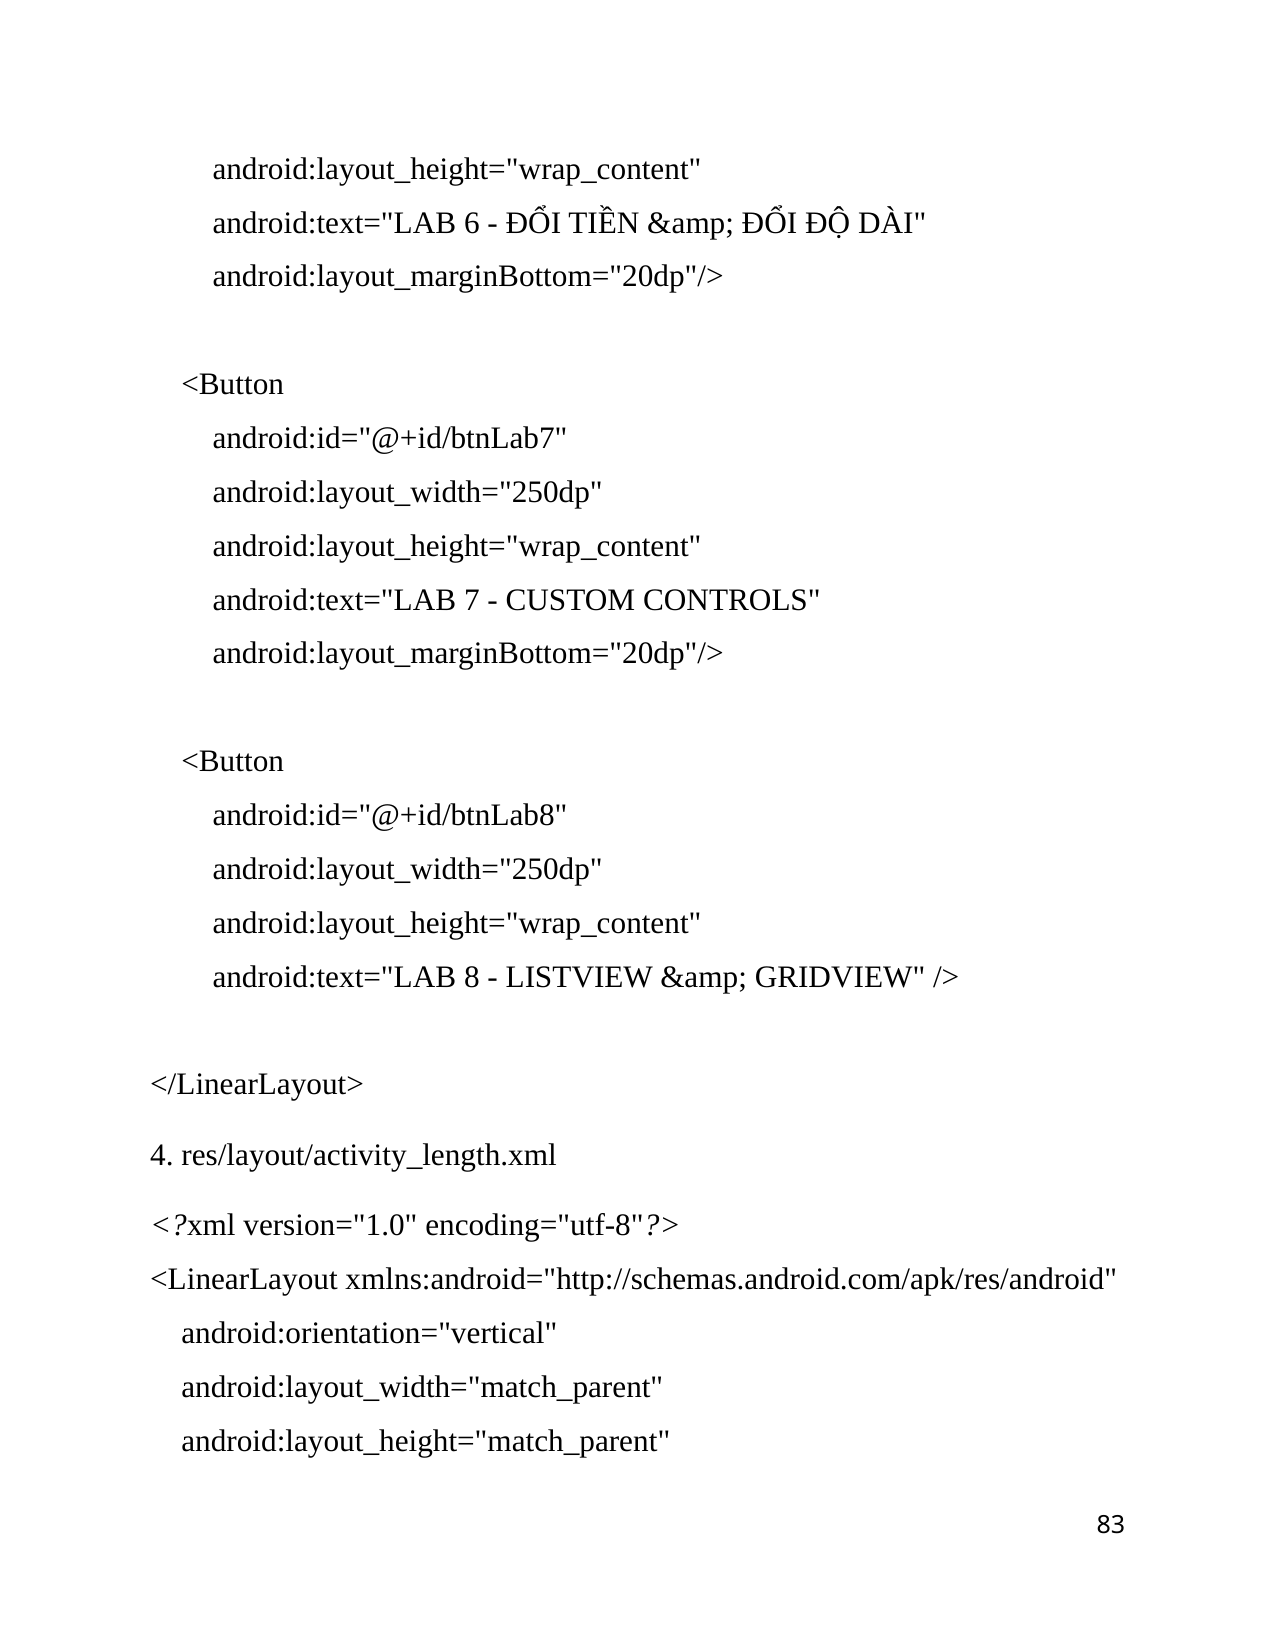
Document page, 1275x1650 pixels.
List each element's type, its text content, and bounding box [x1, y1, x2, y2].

text 4. res/layout/activity_length.xml [150, 1136, 1125, 1172]
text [150, 150, 1125, 1101]
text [150, 1207, 1125, 1458]
